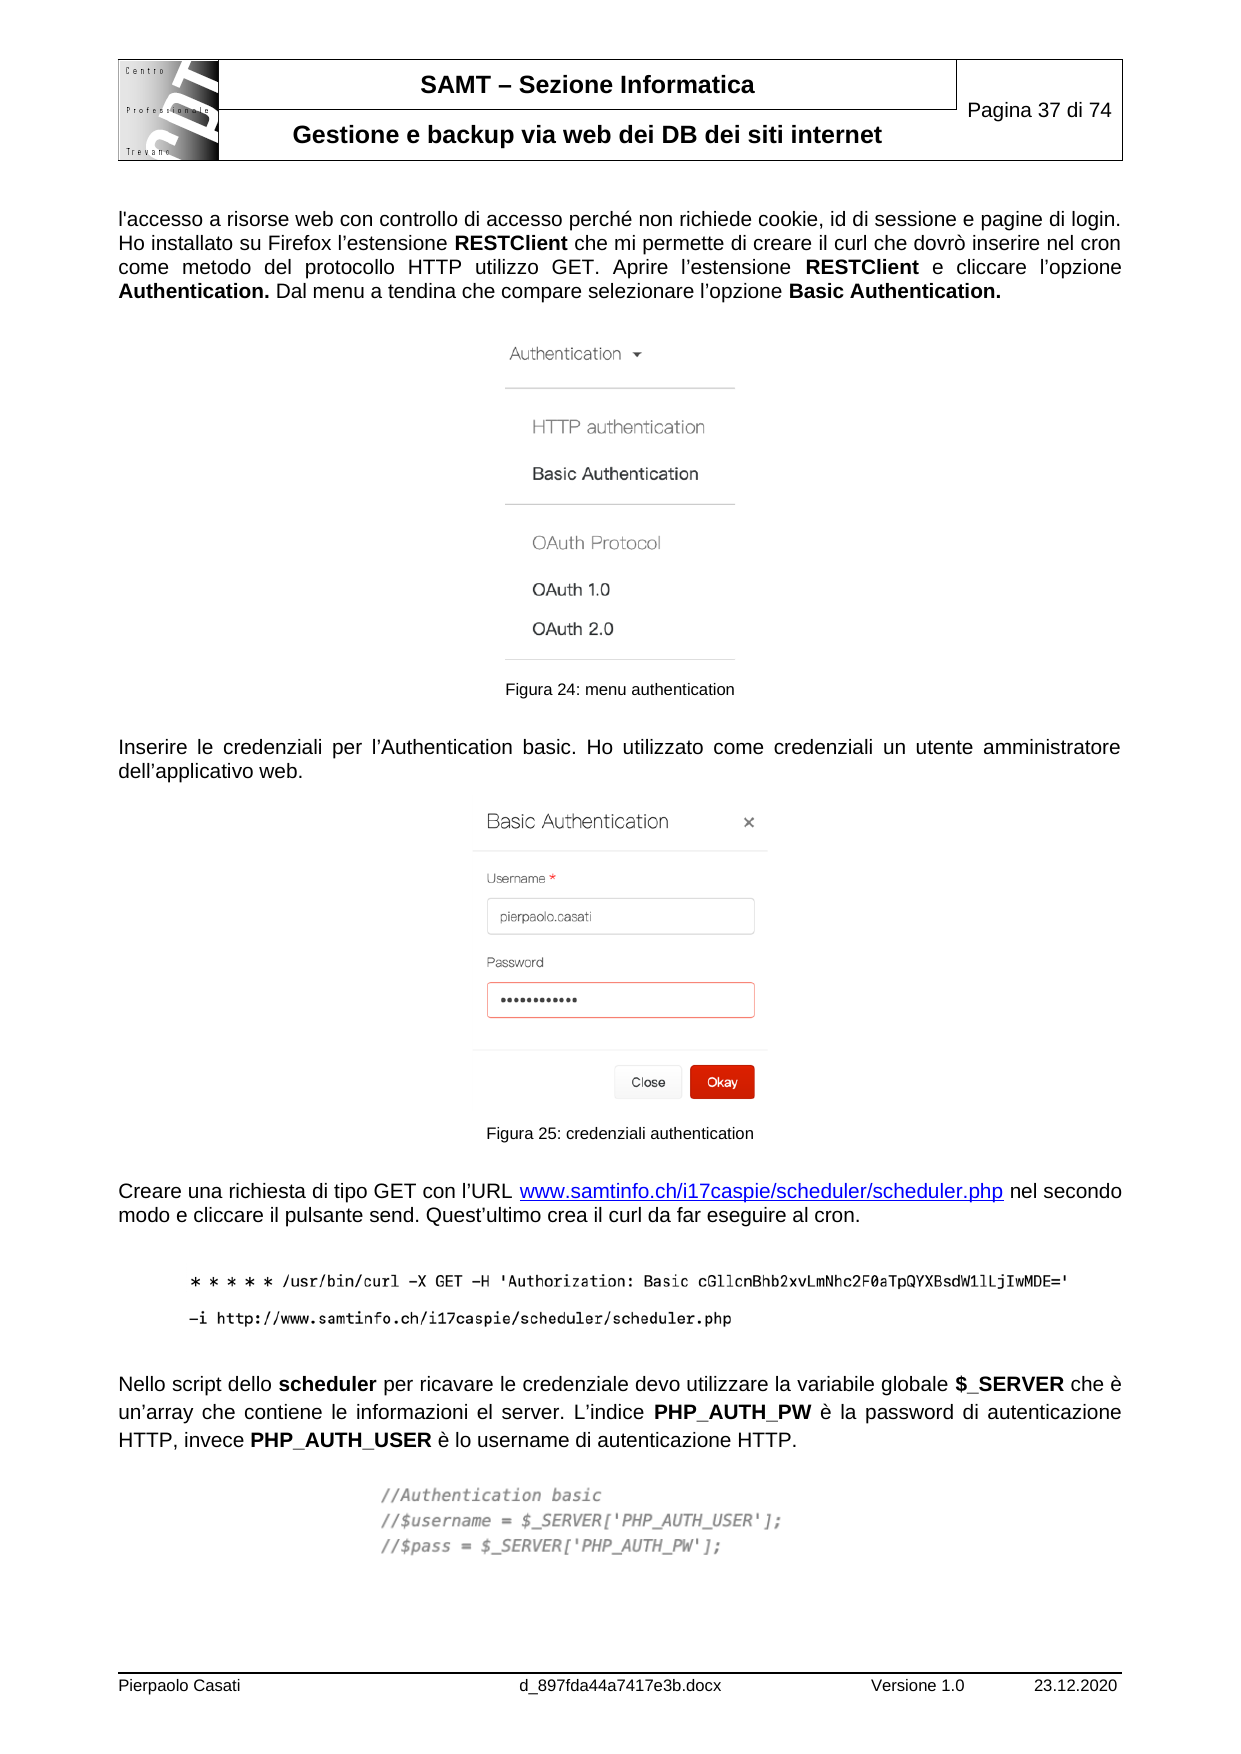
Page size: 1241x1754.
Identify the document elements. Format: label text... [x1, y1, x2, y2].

picture [375, 1480, 865, 1577]
picture [472, 795, 768, 1111]
text Nello script dello scheduler per ricavare le credenziale devo utilizzare la variabile globale $_SERVER che è un’array che contiene le informazioni el server. L’indice PHP_AUTH_PW è la password di autenticazione HTTP, invece PHP_AUTH_USER è lo username di autenticazione HTTP. [118, 1368, 1122, 1452]
text Creare una richiesta di tipo GET con l’URL www.samtinfo.ch/i17caspie/scheduler/scheduler.php nel secondo modo e cliccare il pulsante send. Quest’ultimo crea il curl da far eseguire al cron. [118, 1179, 1122, 1227]
picture [505, 326, 736, 667]
picture [118, 60, 219, 160]
text Inserire le credenziali per l’Authentication basic. Ho utilizzato come credenziali un utente amministratore dell’applicativo web. [118, 735, 1122, 783]
picture [167, 1263, 1073, 1344]
